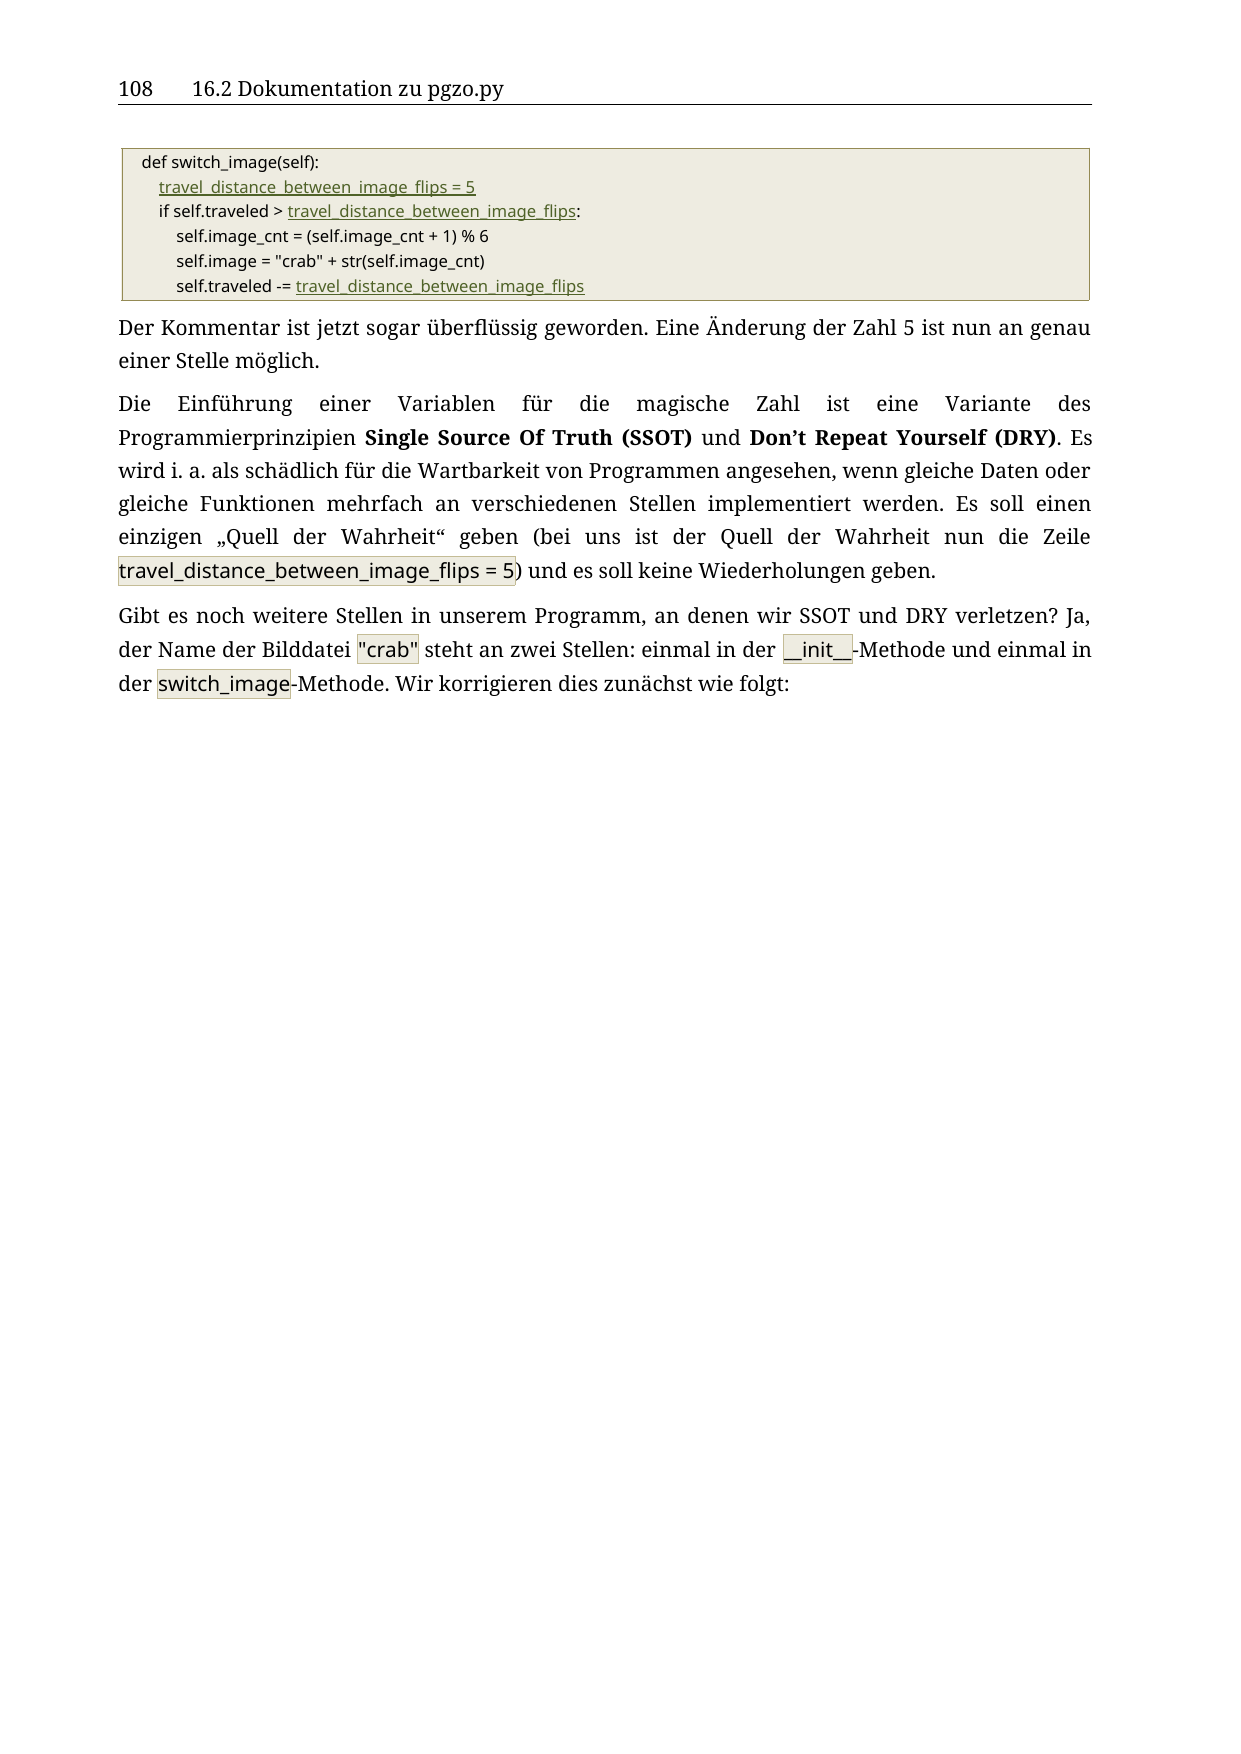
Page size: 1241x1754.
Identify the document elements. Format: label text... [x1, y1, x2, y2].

text def switch_image(self): [123, 149, 1089, 173]
text if self.traveled > travel_distance_between_image_flips: [123, 197, 1089, 222]
text travel_distance_between_image_flips = 5 [123, 173, 1089, 197]
text self.image = "crab" + str(self.image_cnt) [123, 247, 1089, 272]
text Der Kommentar ist jetzt sogar überflüssig geworden. Eine Änderung der Zahl 5 ist nun an genau einer Stelle möglich. [118, 313, 1092, 374]
text Gibt es noch weitere Stellen in unserem Programm, an denen wir SSOT und DRY verletzen? Ja, der Name der Bilddatei "crab" steht an zwei Stellen: einmal in der __init__-Methode und einmal in der switch_image-Methode. Wir korrigieren dies zunächst wie folgt: [118, 601, 1092, 698]
text Die Einführung einer Variablen für die magische Zahl ist eine Variante des Programmierprinzipien Single Source Of Truth (SSOT) und Don’t Repeat Yourself (DRY). Es wird i. a. als schädlich für die Wartbarkeit von Programmen angesehen, wenn gleiche Daten oder gleiche Funktionen mehrfach an verschiedenen Stellen implementiert werden. Es soll einen einzigen „Quell der Wahrheit“ geben (bei uns ist der Quell der Wahrheit nun die Zeile travel_distance_between_image_flips = 5) und es soll keine Wiederholungen geben. [118, 389, 1092, 585]
text self.traveled -= travel_distance_between_image_flips [123, 272, 1089, 300]
text self.image_cnt = (self.image_cnt + 1) % 6 [123, 222, 1089, 247]
